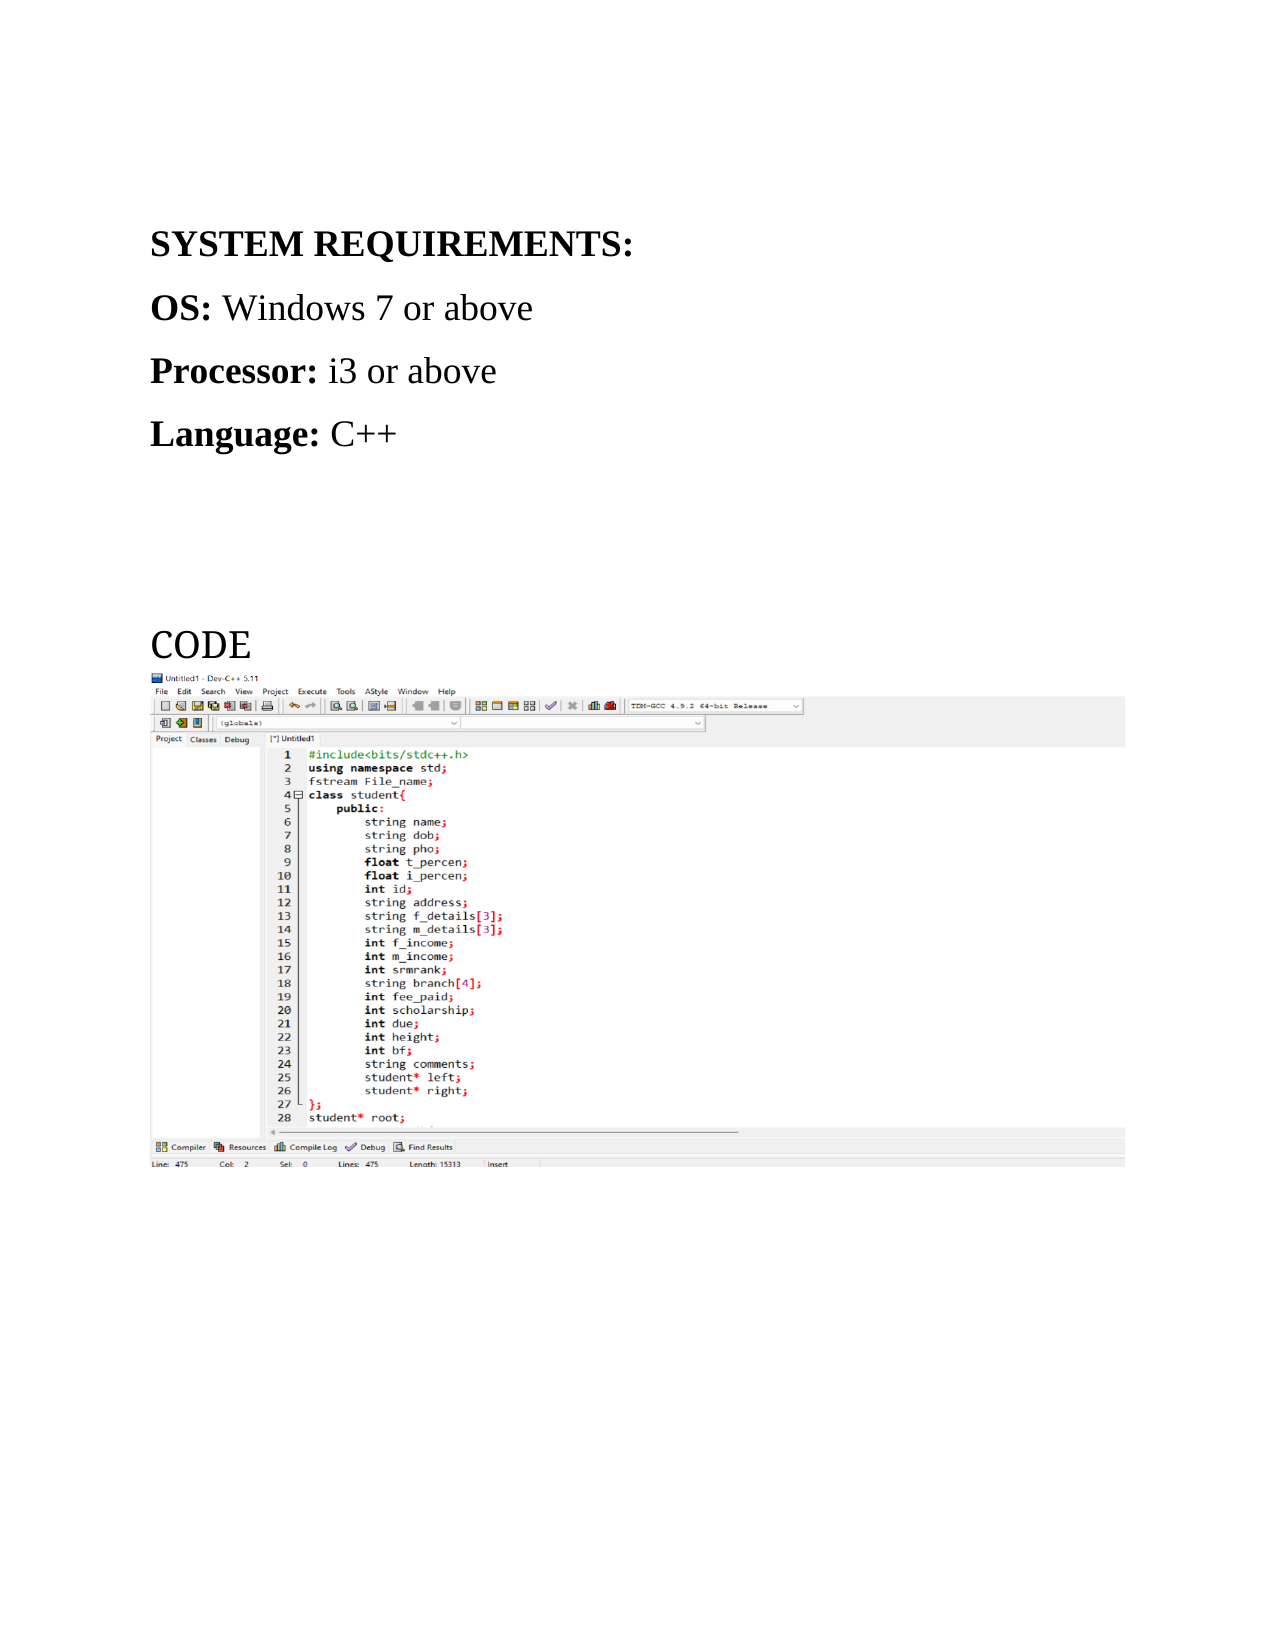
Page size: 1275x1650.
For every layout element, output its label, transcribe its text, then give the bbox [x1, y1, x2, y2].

text Language: C++ [150, 411, 1125, 454]
text OS: Windows 7 or above [150, 285, 1125, 328]
picture [150, 671, 1125, 1167]
text SYSTEM REQUIREMENTS: [150, 222, 1125, 265]
text CODE [150, 618, 1125, 671]
text Processor: i3 or above [150, 348, 1125, 391]
